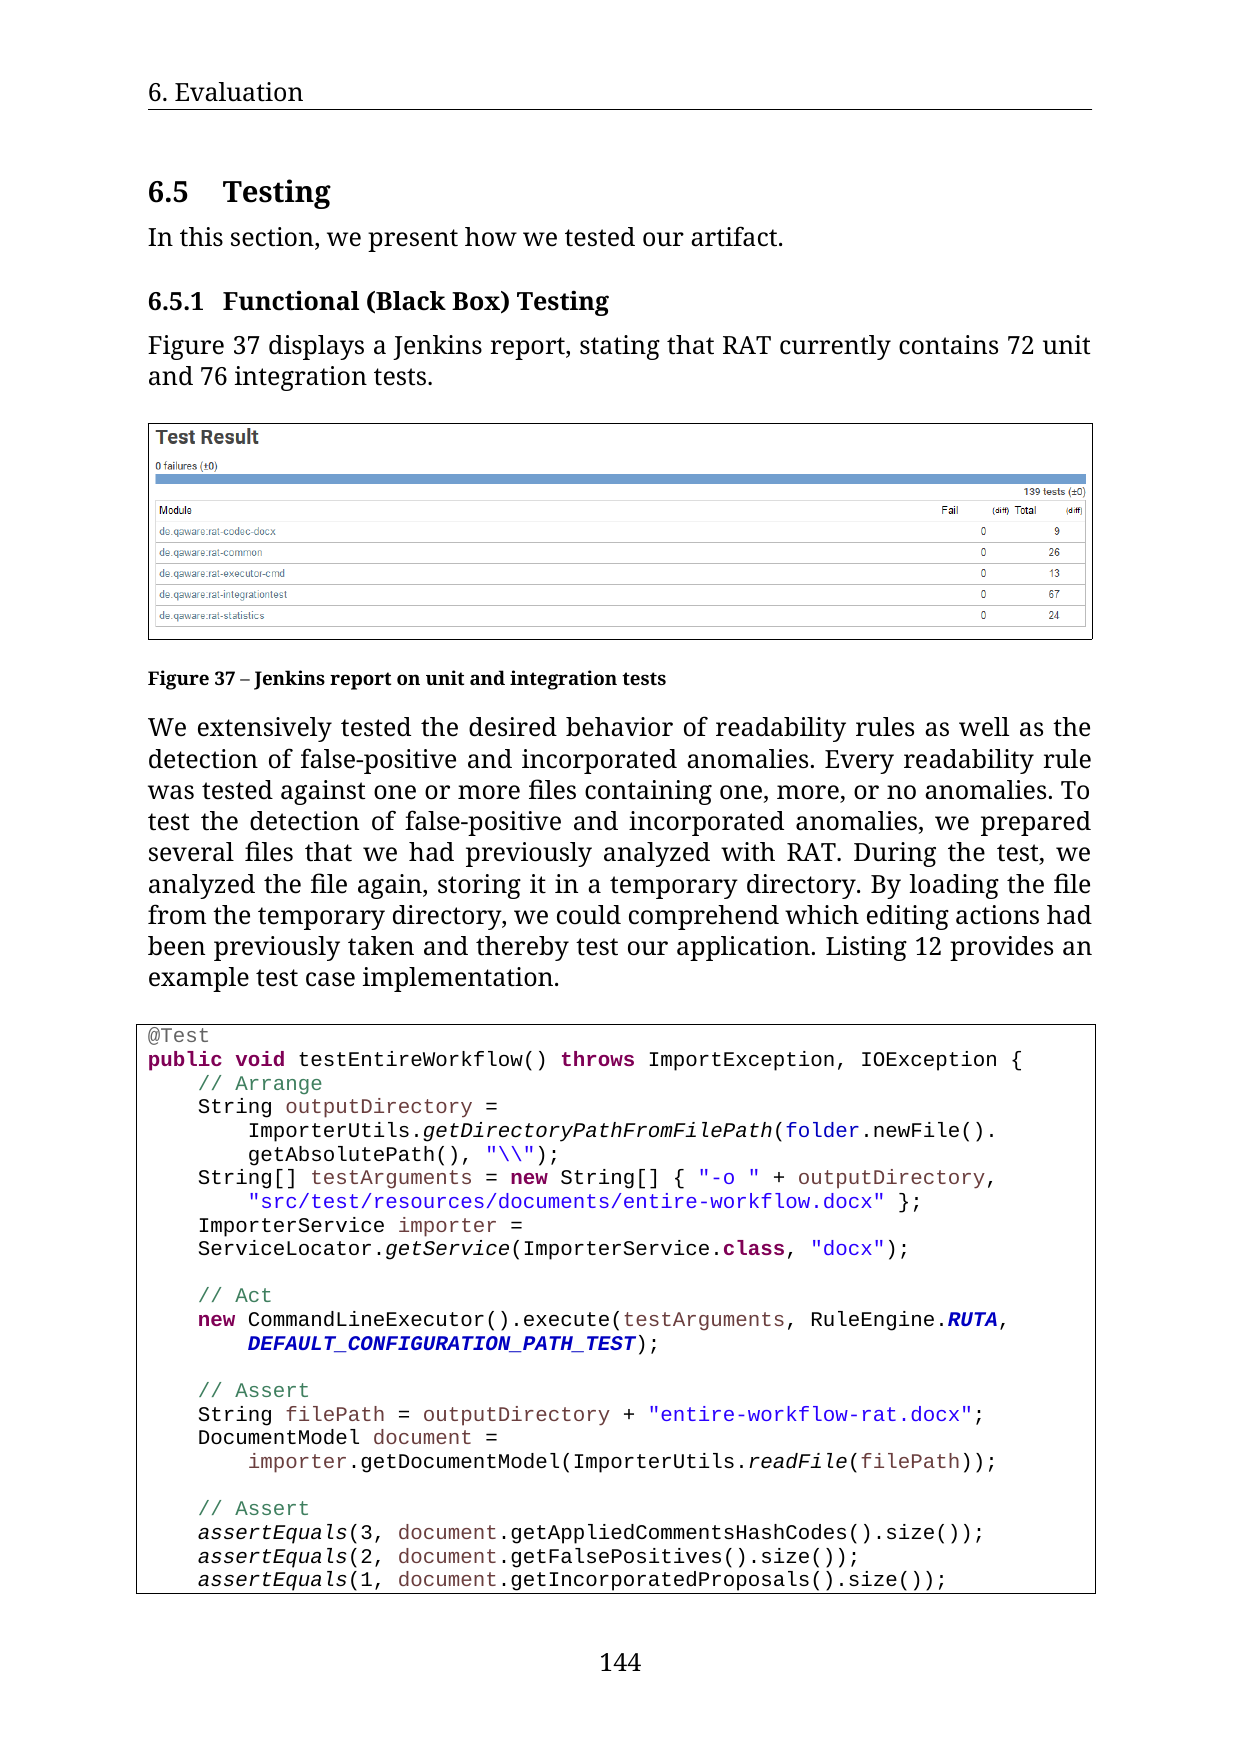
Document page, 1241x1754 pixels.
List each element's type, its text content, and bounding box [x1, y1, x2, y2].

subtitle Functional (Black Box) Testing [148, 286, 1092, 317]
text Figure 37 – Jenkins report on unit and integration tests [148, 666, 1092, 691]
picture [149, 424, 1092, 639]
subtitle Testing [148, 177, 1092, 209]
text We extensively tested the desired behavior of readability rules as well as the detection of false-positive and incorporated anomalies. Every readability rule was tested against one or more files containing one, more, or no anomalies. To test the detection of false-positive and incorporated anomalies, we prepared several files that we had previously analyzed with RAT. During the test, we analyzed the file again, storing it in a temporary directory. By loading the file from the temporary directory, we could comprehend which editing actions had been previously taken and thereby test our application. Listing 12 provides an example test case implementation. [148, 712, 1092, 993]
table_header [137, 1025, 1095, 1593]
text Figure 37 displays a Jenkins report, stating that RAT currently contains 72 unit and 76 integration tests. [148, 329, 1092, 392]
text In this section, we present how we tested our artifact. [148, 221, 1092, 252]
